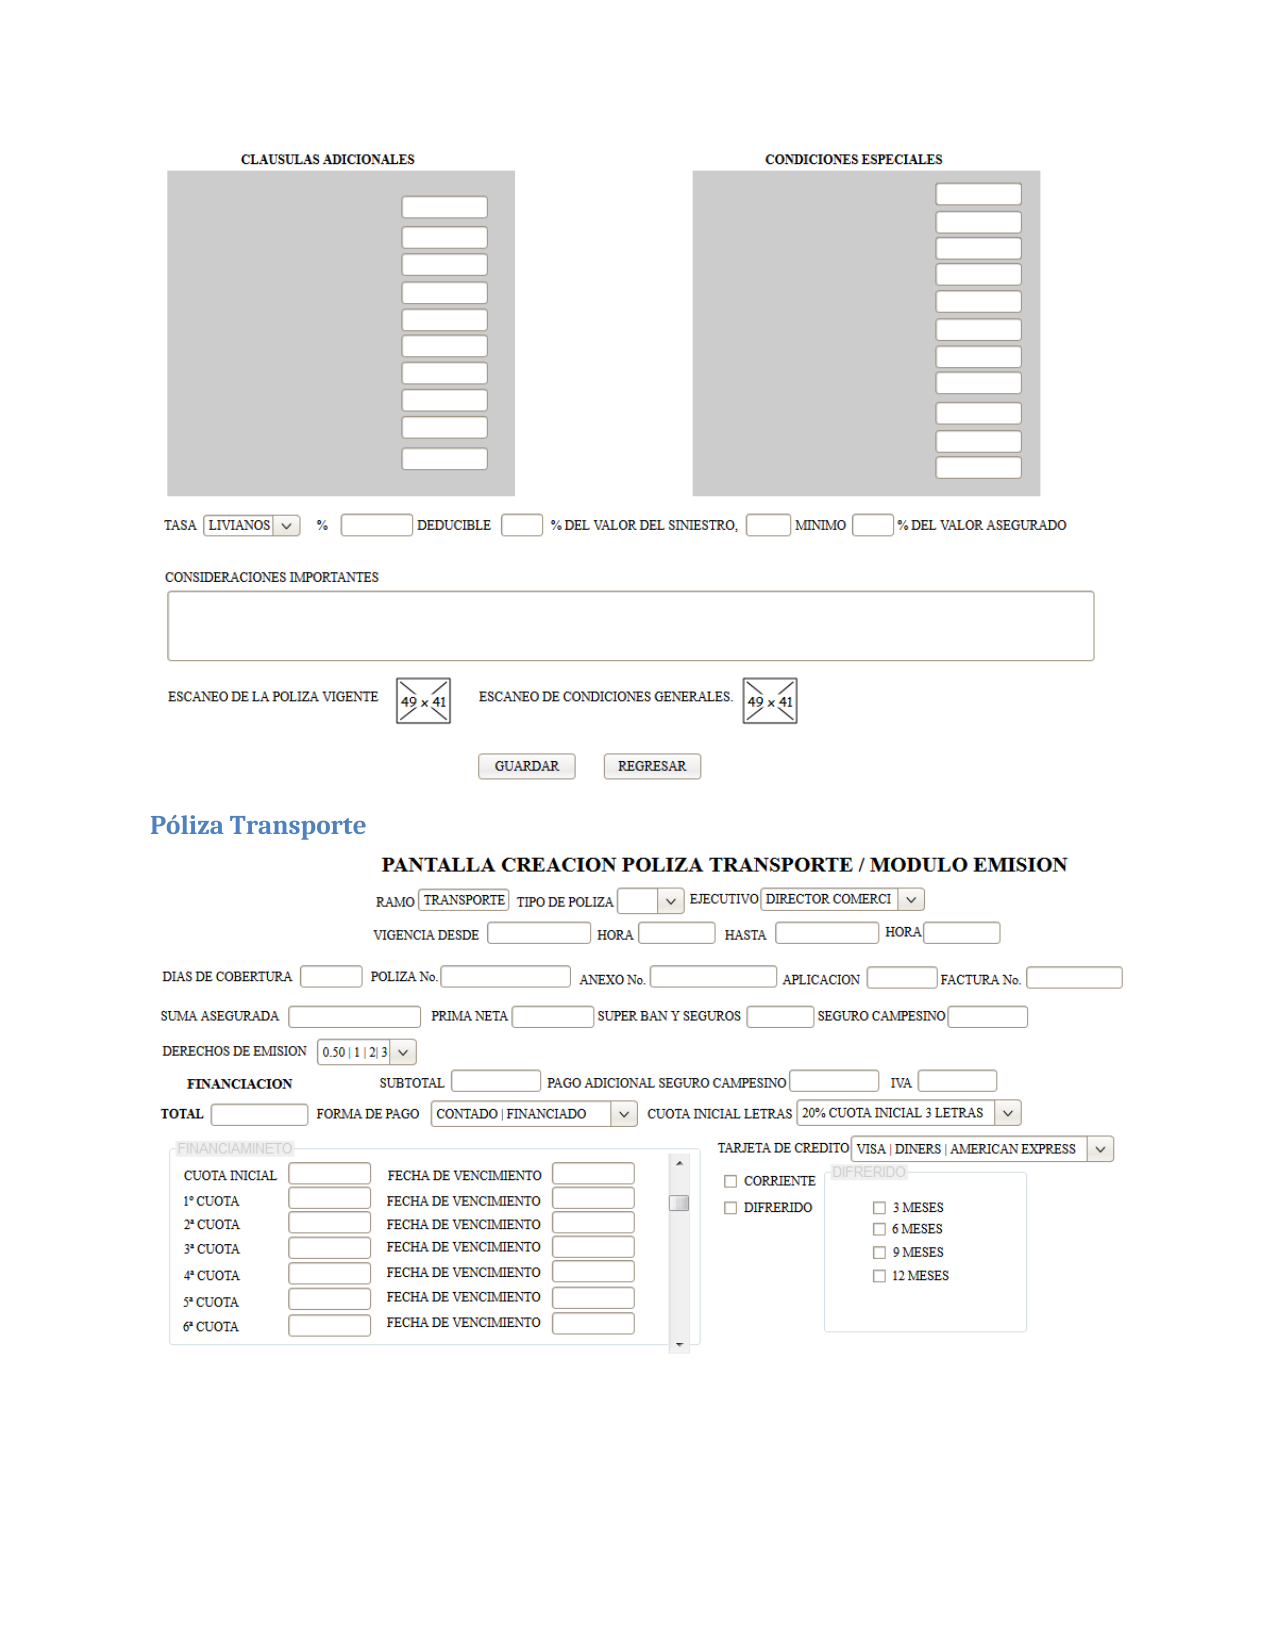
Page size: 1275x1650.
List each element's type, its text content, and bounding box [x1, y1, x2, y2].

picture [150, 846, 1125, 1359]
picture [150, 150, 1125, 786]
subtitle Póliza Transporte [150, 810, 1125, 841]
